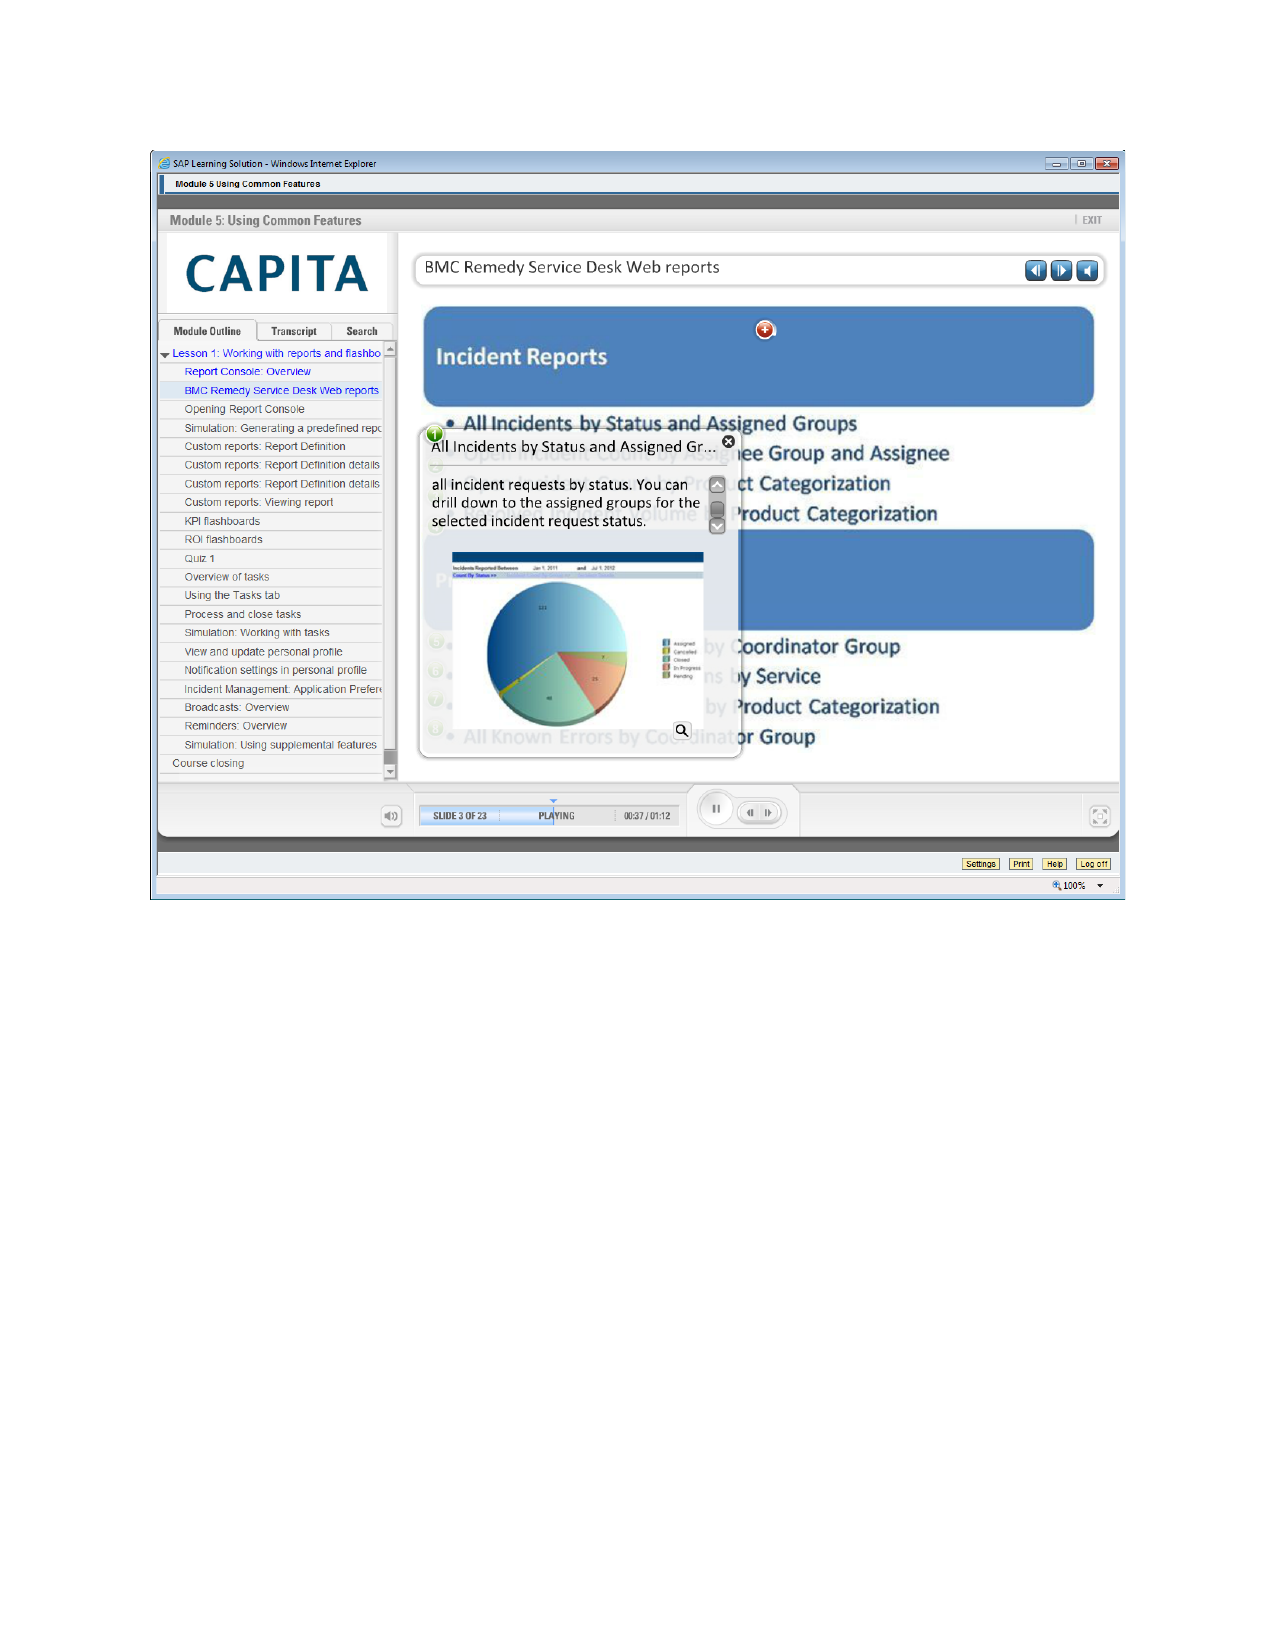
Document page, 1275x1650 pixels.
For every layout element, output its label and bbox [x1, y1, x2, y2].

picture [150, 150, 1125, 900]
